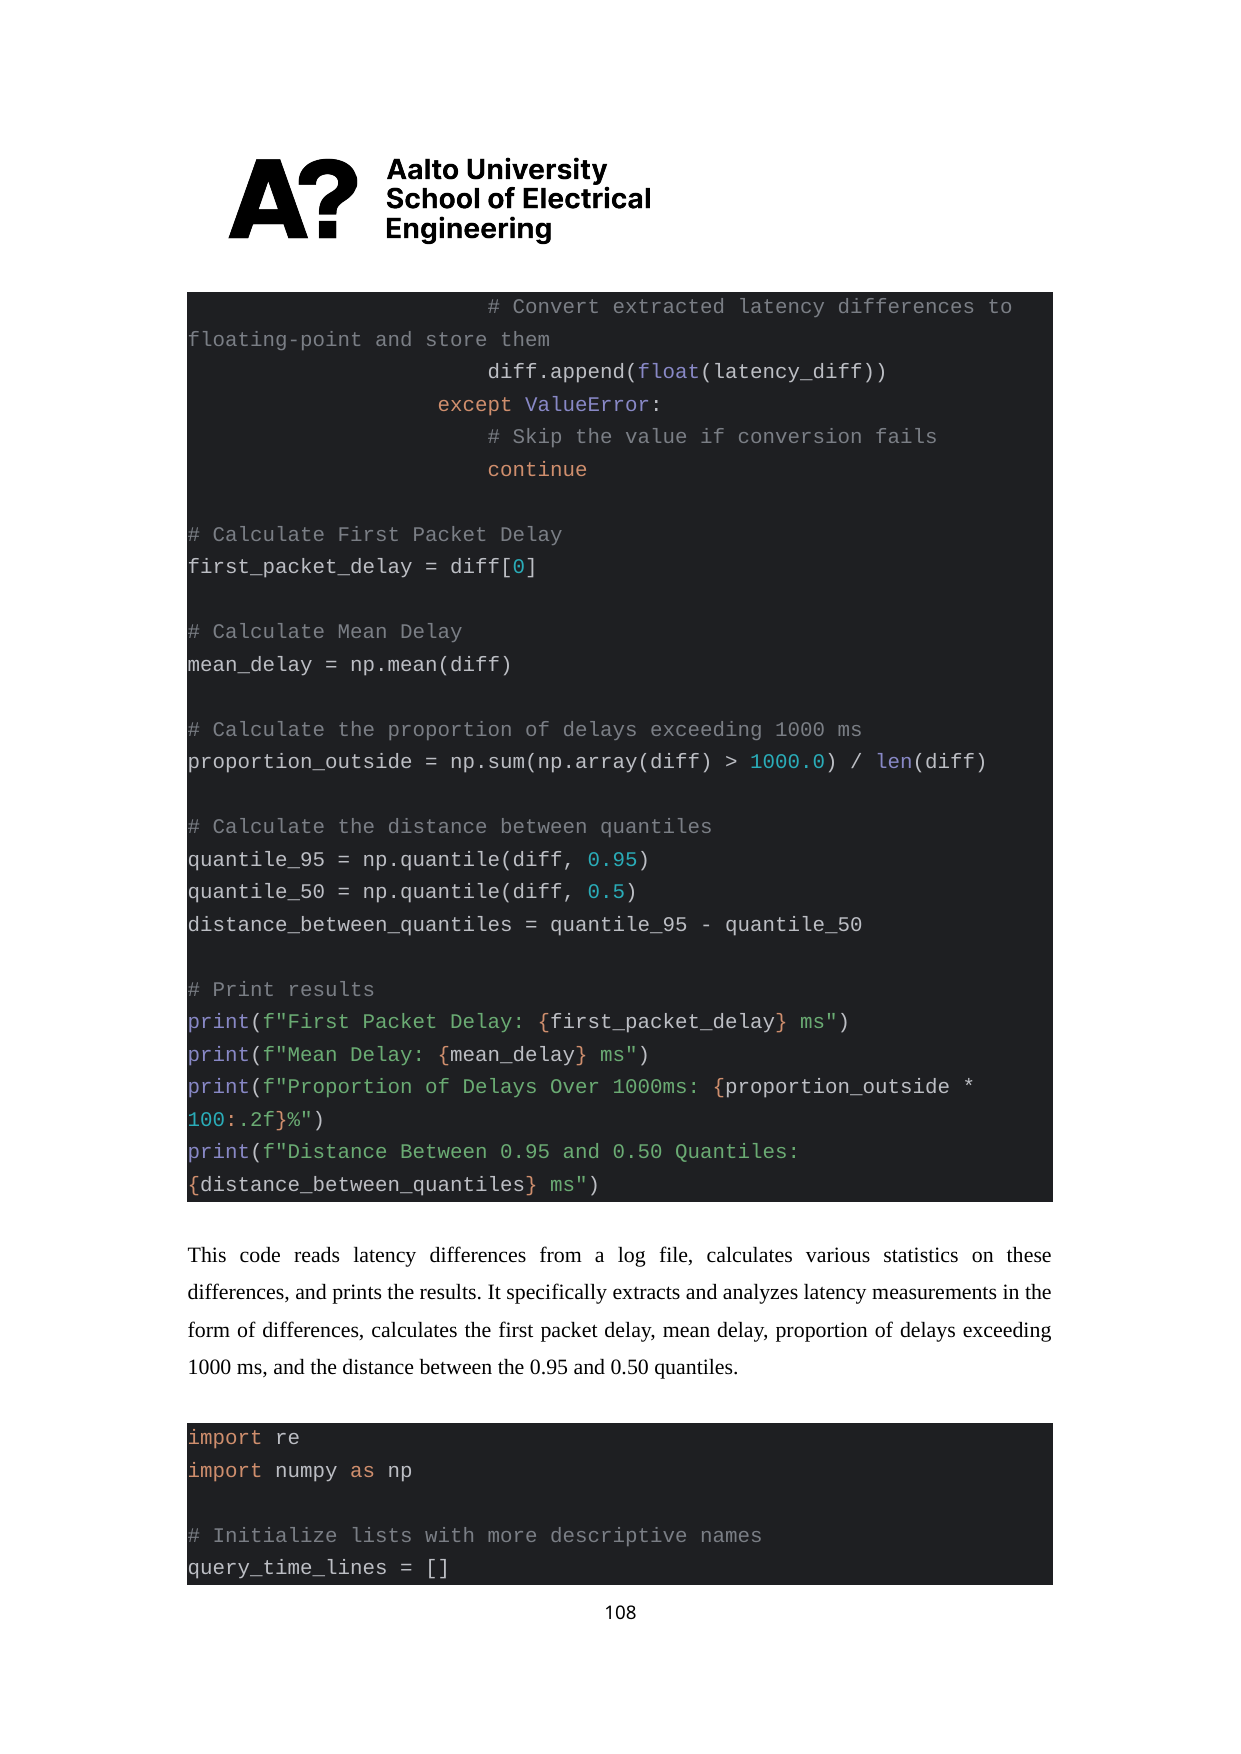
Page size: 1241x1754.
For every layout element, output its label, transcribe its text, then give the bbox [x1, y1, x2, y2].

picture [187, 114, 695, 285]
text This code reads latency differences from a log file, calculates various statistics on these differences, and prints the results. It specifically extracts and analyzes latency measurements in the form of differences, calculates the first packet delay, mean delay, proportion of delays exceeding 1000 ms, and the distance between the 0.95 and 0.50 quantiles. [187, 1238, 1053, 1383]
